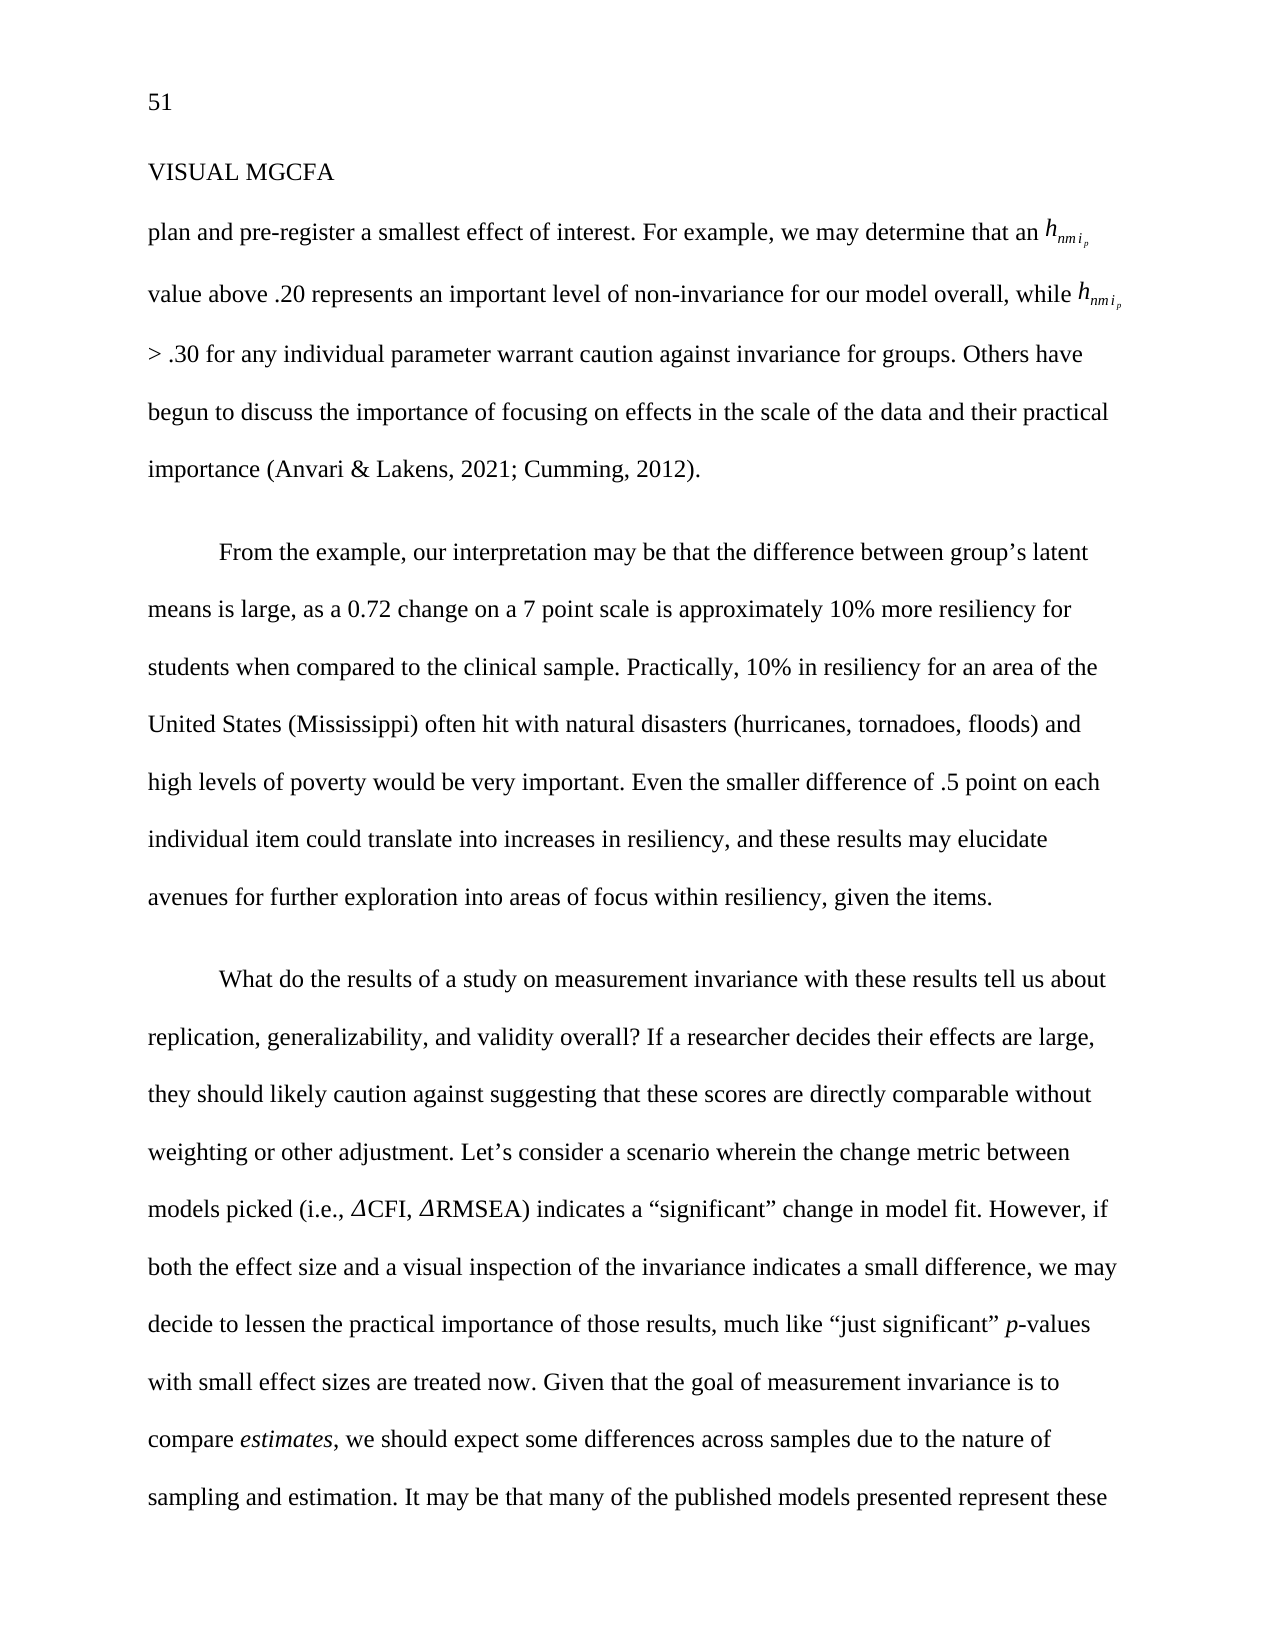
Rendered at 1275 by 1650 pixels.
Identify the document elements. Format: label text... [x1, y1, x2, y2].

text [148, 215, 1127, 483]
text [148, 964, 1127, 1511]
text From the example, our interpretation may be that the difference between group’s latent means is large, as a 0.72 change on a 7 point scale is approximately 10% more resiliency for students when compared to the clinical sample. Practically, 10% in resiliency for an area of the United States (Mississippi) often hit with natural disasters (hurricanes, tornadoes, floods) and high levels of poverty would be very important. Even the smaller difference of .5 point on each individual item could translate into increases in resiliency, and these results may elucidate avenues for further exploration into areas of focus within resiliency, given the items. [148, 537, 1127, 911]
